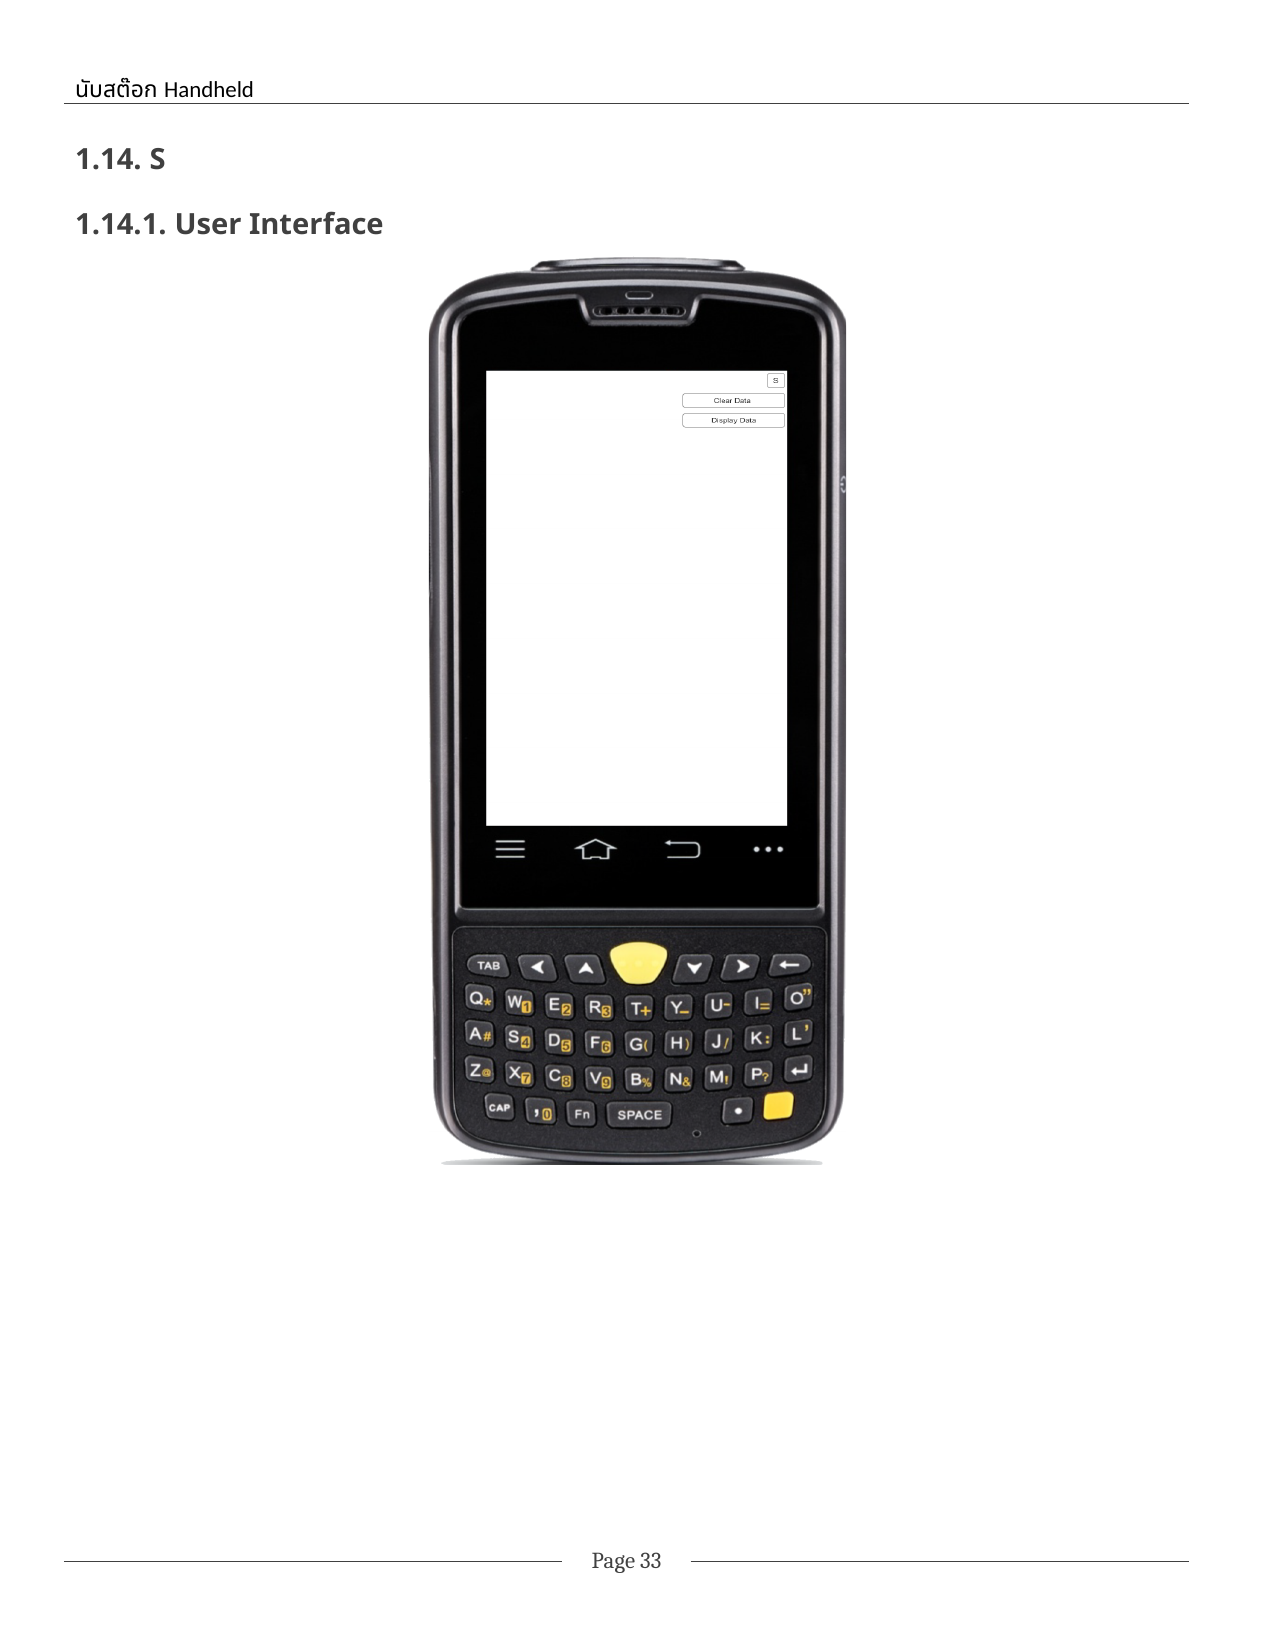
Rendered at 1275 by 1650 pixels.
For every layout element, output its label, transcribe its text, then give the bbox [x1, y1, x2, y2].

subtitle S [75, 138, 1200, 178]
subtitle User Interface [75, 203, 1200, 243]
picture [428, 255, 847, 1165]
